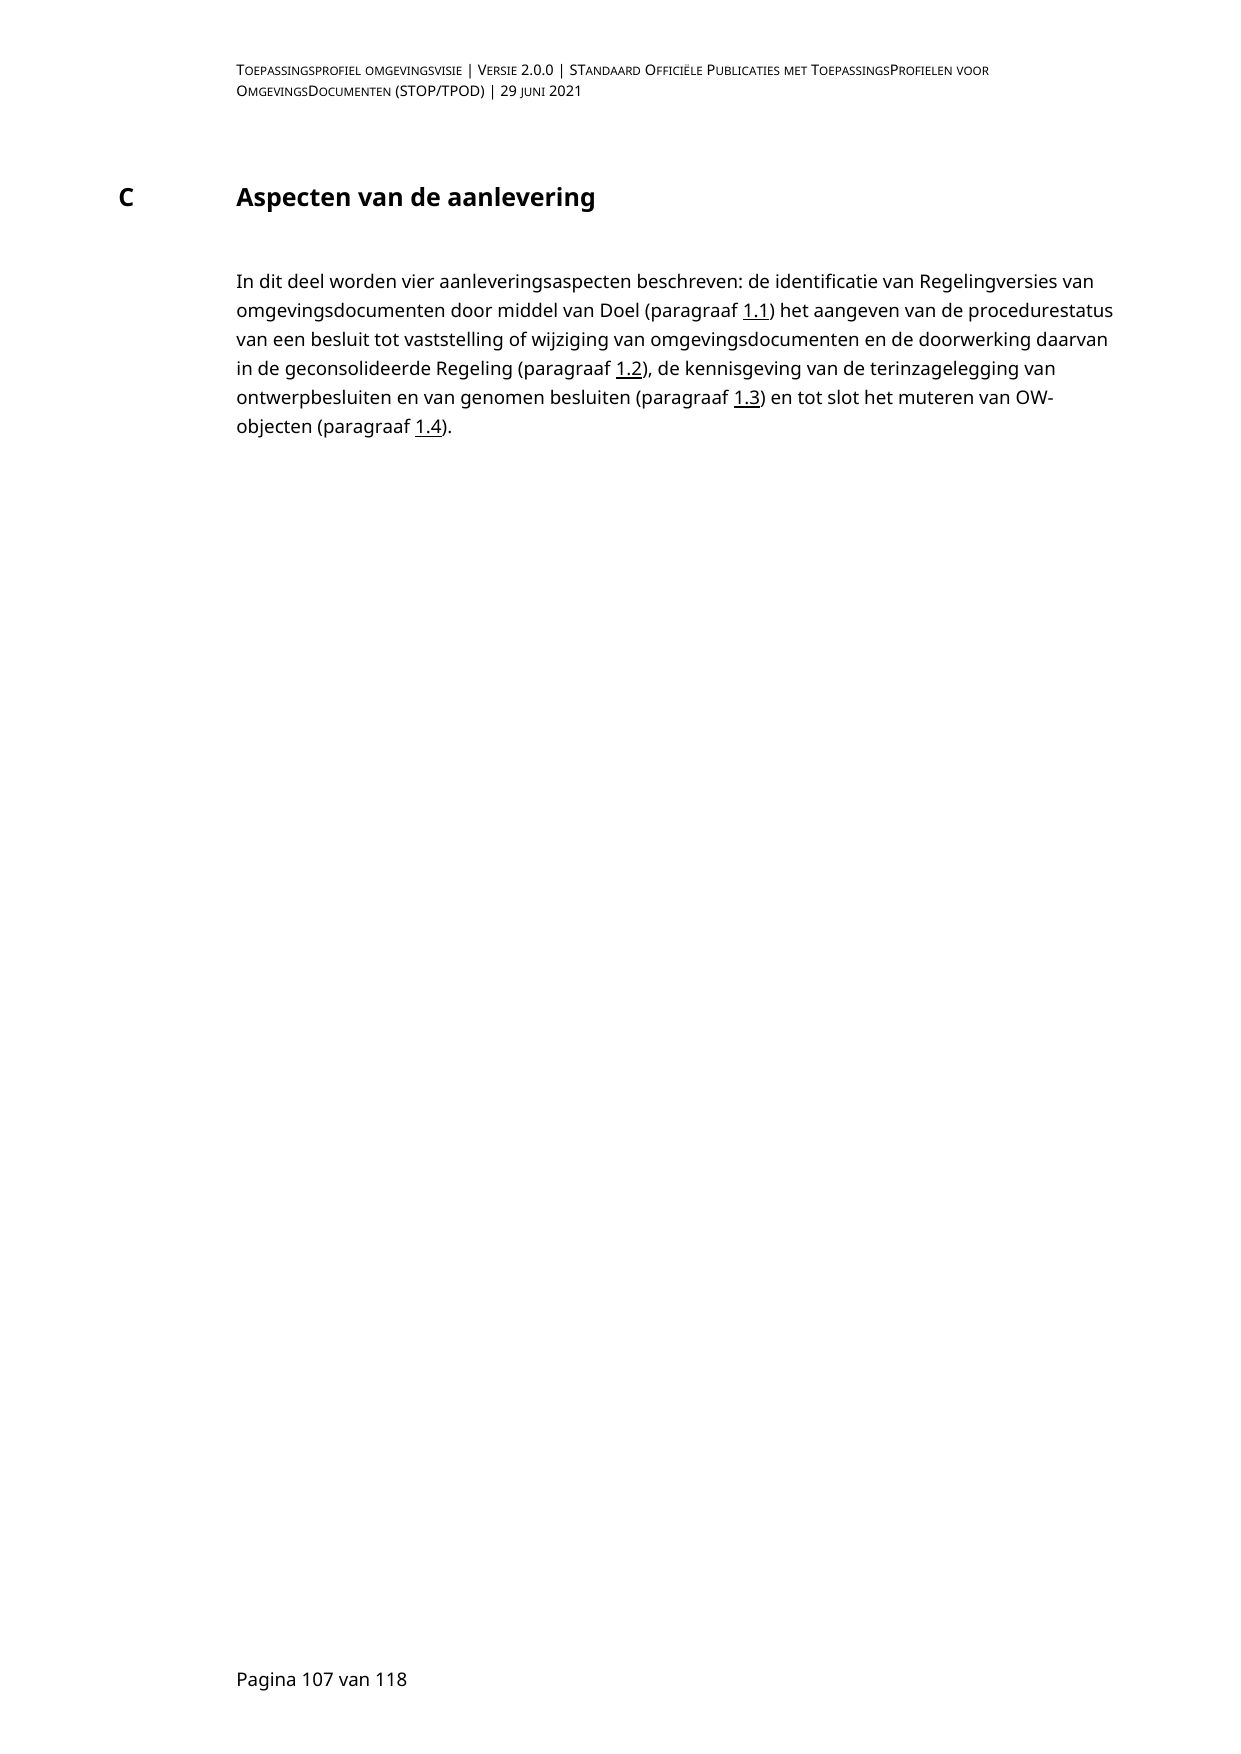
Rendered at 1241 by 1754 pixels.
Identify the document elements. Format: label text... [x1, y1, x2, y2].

subtitle Aspecten van de aanlevering [118, 177, 1122, 214]
text In dit deel worden vier aanleveringsaspecten beschreven: de identificatie van Regelingversies van omgevingsdocumenten door middel van Doel (paragraaf 9.1) het aangeven van de procedurestatus van een besluit tot vaststelling of wijziging van omgevingsdocumenten en de doorwerking daarvan in de geconsolideerde Regeling (paragraaf 9.2), de kennisgeving van de terinzagelegging van ontwerpbesluiten en van genomen besluiten (paragraaf 9.3) en tot slot het muteren van OW-objecten (paragraaf 9.4). [236, 265, 1122, 440]
